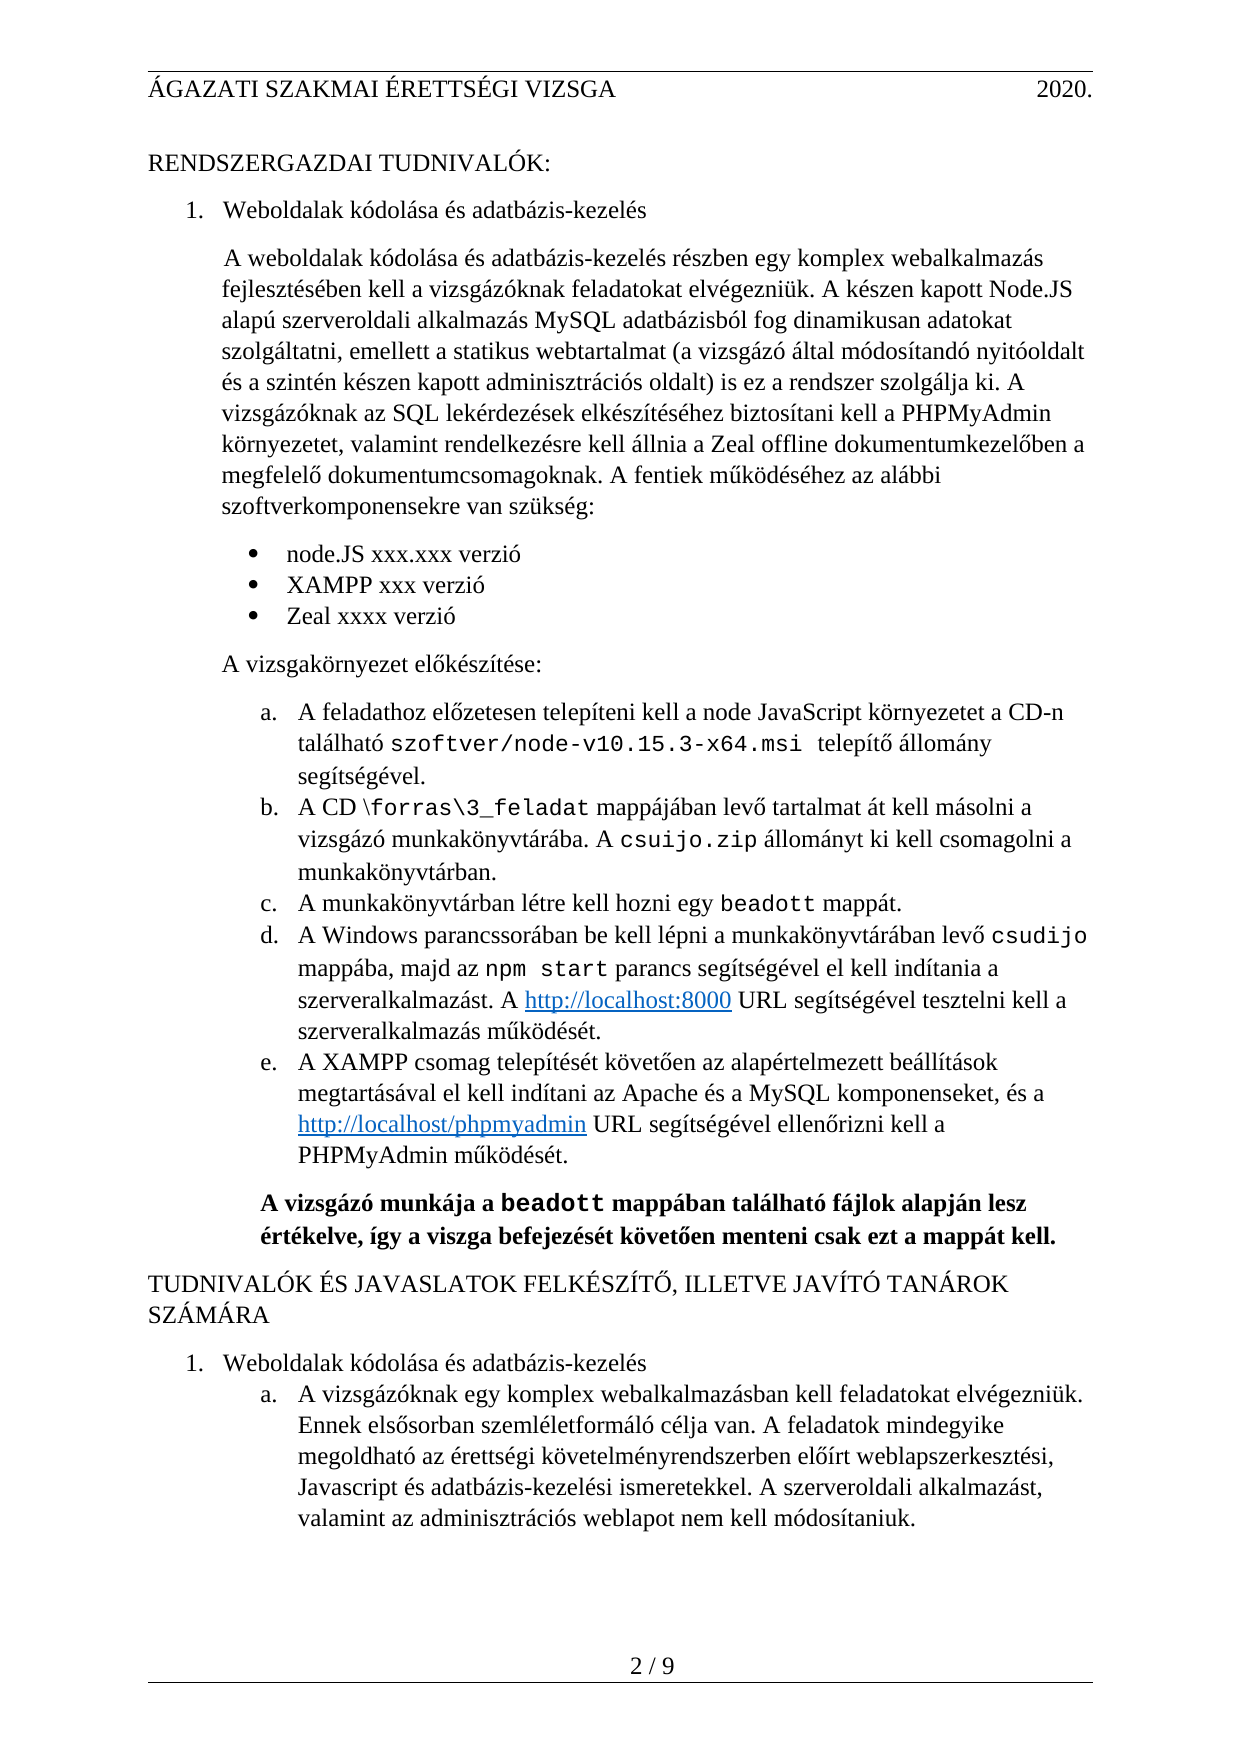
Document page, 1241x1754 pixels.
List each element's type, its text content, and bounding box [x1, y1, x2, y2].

list Weboldalak kódolása és adatbázis-kezelés [185, 1348, 1093, 1377]
list A munkakönyvtárban létre kell hozni egy beadott mappát. [260, 888, 1093, 918]
list A vizsgázóknak egy komplex webalkalmazásban kell feladatokat elvégezniük. Ennek elsősorban szemléletformáló célja van. A feladatok mindegyike megoldható az érettségi követelményrendszerben előírt weblapszerkesztési, Javascript és adatbázis-kezelési ismeretekkel. A szerveroldali alkalmazást, valamint az adminisztrációs weblapot nem kell módosítaniuk. [260, 1379, 1093, 1532]
text TUDNIVALÓK ÉS JAVASLATOK FELKÉSZÍTŐ, ILLETVE JAVÍTÓ TANÁROK SZÁMÁRA [148, 1269, 1093, 1329]
list node.JS xxx.xxx verzió [249, 539, 1093, 568]
text RENDSZERGAZDAI TUDNIVALÓK: [148, 148, 1093, 176]
text A weboldalak kódolása és adatbázis-kezelés részben egy komplex webalkalmazás fejlesztésében kell a vizsgázóknak feladatokat elvégezniük. A készen kapott Node.JS alapú szerveroldali alkalmazás MySQL adatbázisból fog dinamikusan adatokat szolgáltatni, emellett a statikus webtartalmat (a vizsgázó által módosítandó nyitóoldalt és a szintén készen kapott adminisztrációs oldalt) is ez a rendszer szolgálja ki. A vizsgázóknak az SQL lekérdezések elkészítéséhez biztosítani kell a PHPMyAdmin környezetet, valamint rendelkezésre kell állnia a Zeal offline dokumentumkezelőben a megfelelő dokumentumcsomagoknak. A fentiek működéséhez az alábbi szoftverkomponensekre van szükség: [221, 243, 1093, 520]
list A CD \forras\3_feladat mappájában levő tartalmat át kell másolni a vizsgázó munkakönyvtárába. A csuijo.zip állományt ki kell csomagolni a munkakönyvtárban. [260, 792, 1093, 886]
list A Windows parancssorában be kell lépni a munkakönyvtárában levő csudijo mappába, majd az npm start parancs segítségével el kell indítania a szerveralkalmazást. A http://localhost:8000 URL segítségével tesztelni kell a szerveralkalmazás működését. [260, 920, 1093, 1045]
text A vizsgázó munkája a beadott mappában található fájlok alapján lesz értékelve, így a viszga befejezését követően menteni csak ezt a mappát kell. [260, 1188, 1093, 1250]
list A XAMPP csomag telepítését követően az alapértelmezett beállítások megtartásával el kell indítani az Apache és a MySQL komponenseket, és a http://localhost/phpmyadmin URL segítségével ellenőrizni kell a PHPMyAdmin működését. [260, 1047, 1093, 1169]
list Weboldalak kódolása és adatbázis-kezelés [185, 195, 1093, 224]
list A feladathoz előzetesen telepíteni kell a node JavaScript környezetet a CD-n található szoftver/node-v10.15.3-x64.msi telepítő állomány segítségével. [260, 697, 1093, 789]
text A vizsgakörnyezet előkészítése: [148, 649, 1093, 678]
list Zeal xxxx verzió [249, 601, 1093, 630]
list XAMPP xxx verzió [249, 570, 1093, 599]
